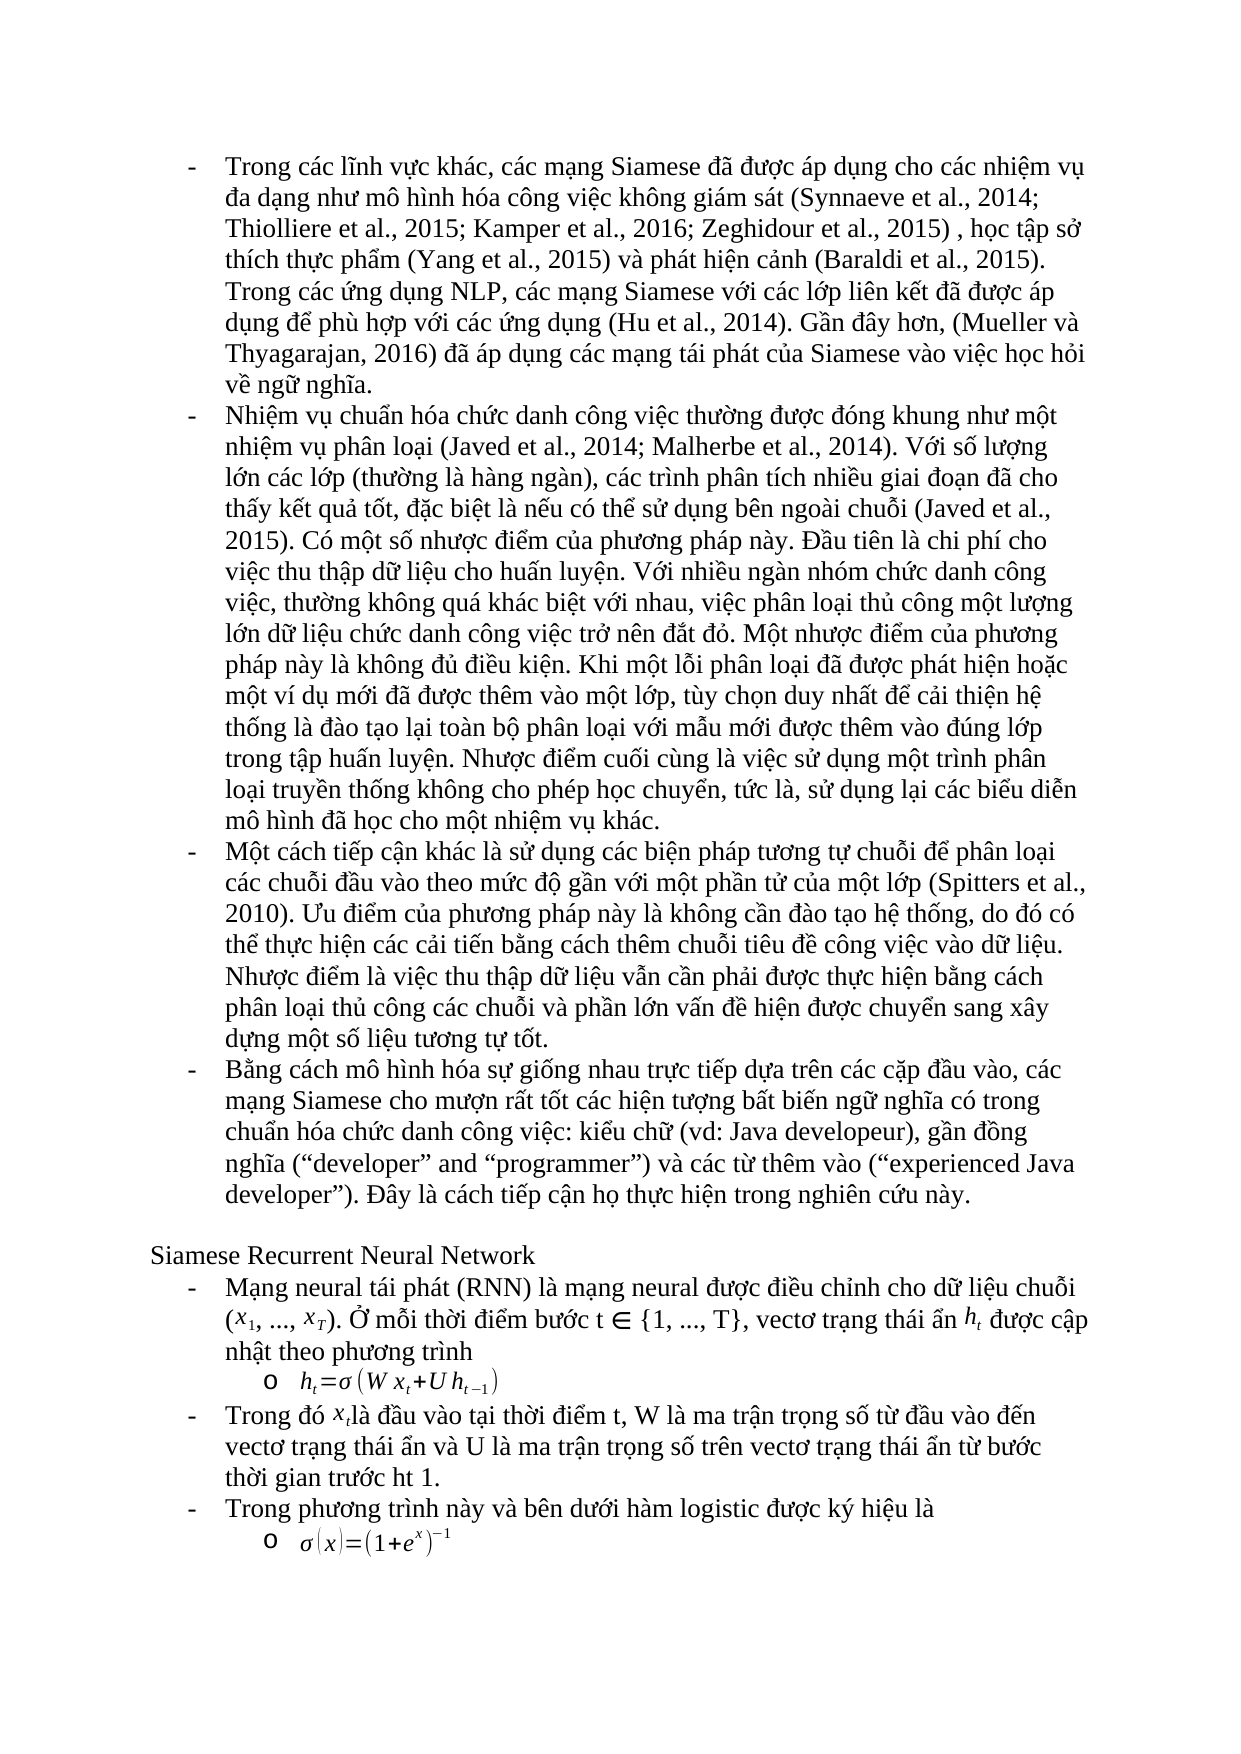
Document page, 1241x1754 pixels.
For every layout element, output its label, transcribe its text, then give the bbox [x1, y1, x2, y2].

list Nhiệm vụ chuẩn hóa chức danh công việc thường được đóng khung như một nhiệm vụ phân loại (Javed et al., 2014; Malherbe et al., 2014). Với số lượng lớn các lớp (thường là hàng ngàn), các trình phân tích nhiều giai đoạn đã cho thấy kết quả tốt, đặc biệt là nếu có thể sử dụng bên ngoài chuỗi (Javed et al., 2015). Có một số nhược điểm của phương pháp này. Đầu tiên là chi phí cho việc thu thập dữ liệu cho huấn luyện. Với nhiều ngàn nhóm chức danh công việc, thường không quá khác biệt với nhau, việc phân loại thủ công một lượng lớn dữ liệu chức danh công việc trở nên đắt đỏ. Một nhược điểm của phương pháp này là không đủ điều kiện. Khi một lỗi phân loại đã được phát hiện hoặc một ví dụ mới đã được thêm vào một lớp, tùy chọn duy nhất để cải thiện hệ thống là đào tạo lại toàn bộ phân loại với mẫu mới được thêm vào đúng lớp trong tập huấn luyện. Nhược điểm cuối cùng là việc sử dụng một trình phân loại truyền thống không cho phép học chuyển, tức là, sử dụng lại các biểu diễn mô hình đã học cho một nhiệm vụ khác. [187, 399, 1090, 835]
text Siamese Recurrent Neural Network [150, 1239, 1090, 1271]
list Một cách tiếp cận khác là sử dụng các biện pháp tương tự chuỗi để phân loại các chuỗi đầu vào theo mức độ gần với một phần tử của một lớp (Spitters et al., 2010). Ưu điểm của phương pháp này là không cần đào tạo hệ thống, do đó có thể thực hiện các cải tiến bằng cách thêm chuỗi tiêu đề công việc vào dữ liệu. Nhược điểm là việc thu thập dữ liệu vẫn cần phải được thực hiện bằng cách phân loại thủ công các chuỗi và phần lớn vấn đề hiện được chuyển sang xây dựng một số liệu tương tự tốt. [187, 835, 1090, 1053]
list Trong đó là đầu vào tại thời điểm t, W là ma trận trọng số từ đầu vào đến vectơ trạng thái ẩn và U là ma trận trọng số trên vectơ trạng thái ẩn từ bước thời gian trước ht 1. [187, 1399, 1090, 1492]
list Bằng cách mô hình hóa sự giống nhau trực tiếp dựa trên các cặp đầu vào, các mạng Siamese cho mượn rất tốt các hiện tượng bất biến ngữ nghĩa có trong chuẩn hóa chức danh công việc: kiểu chữ (vd: Java developeur), gần đồng nghĩa (“developer” and “programmer”) và các từ thêm vào (“experienced Java developer”). Đây là cách tiếp cận họ thực hiện trong nghiên cứu này. [187, 1053, 1090, 1239]
list Mạng neural tái phát (RNN) là mạng neural được điều chỉnh cho dữ liệu chuỗi (, ..., ). Ở mỗi thời điểm bước t ∈ {1, ..., T}, vectơ trạng thái ẩn được cập nhật theo phương trình [187, 1271, 1090, 1366]
list Trong các lĩnh vực khác, các mạng Siamese đã được áp dụng cho các nhiệm vụ đa dạng như mô hình hóa công việc không giám sát (Synnaeve et al., 2014; Thiolliere et al., 2015; Kamper et al., 2016; Zeghidour et al., 2015) , học tập sở thích thực phẩm (Yang et al., 2015) và phát hiện cảnh (Baraldi et al., 2015). Trong các ứng dụng NLP, các mạng Siamese với các lớp liên kết đã được áp dụng để phù hợp với các ứng dụng (Hu et al., 2014). Gần đây hơn, (Mueller và Thyagarajan, 2016) đã áp dụng các mạng tái phát của Siamese vào việc học hỏi về ngữ nghĩa. [187, 150, 1090, 399]
list Trong phương trình này và bên dưới hàm logistic được ký hiệu là [187, 1492, 1090, 1523]
